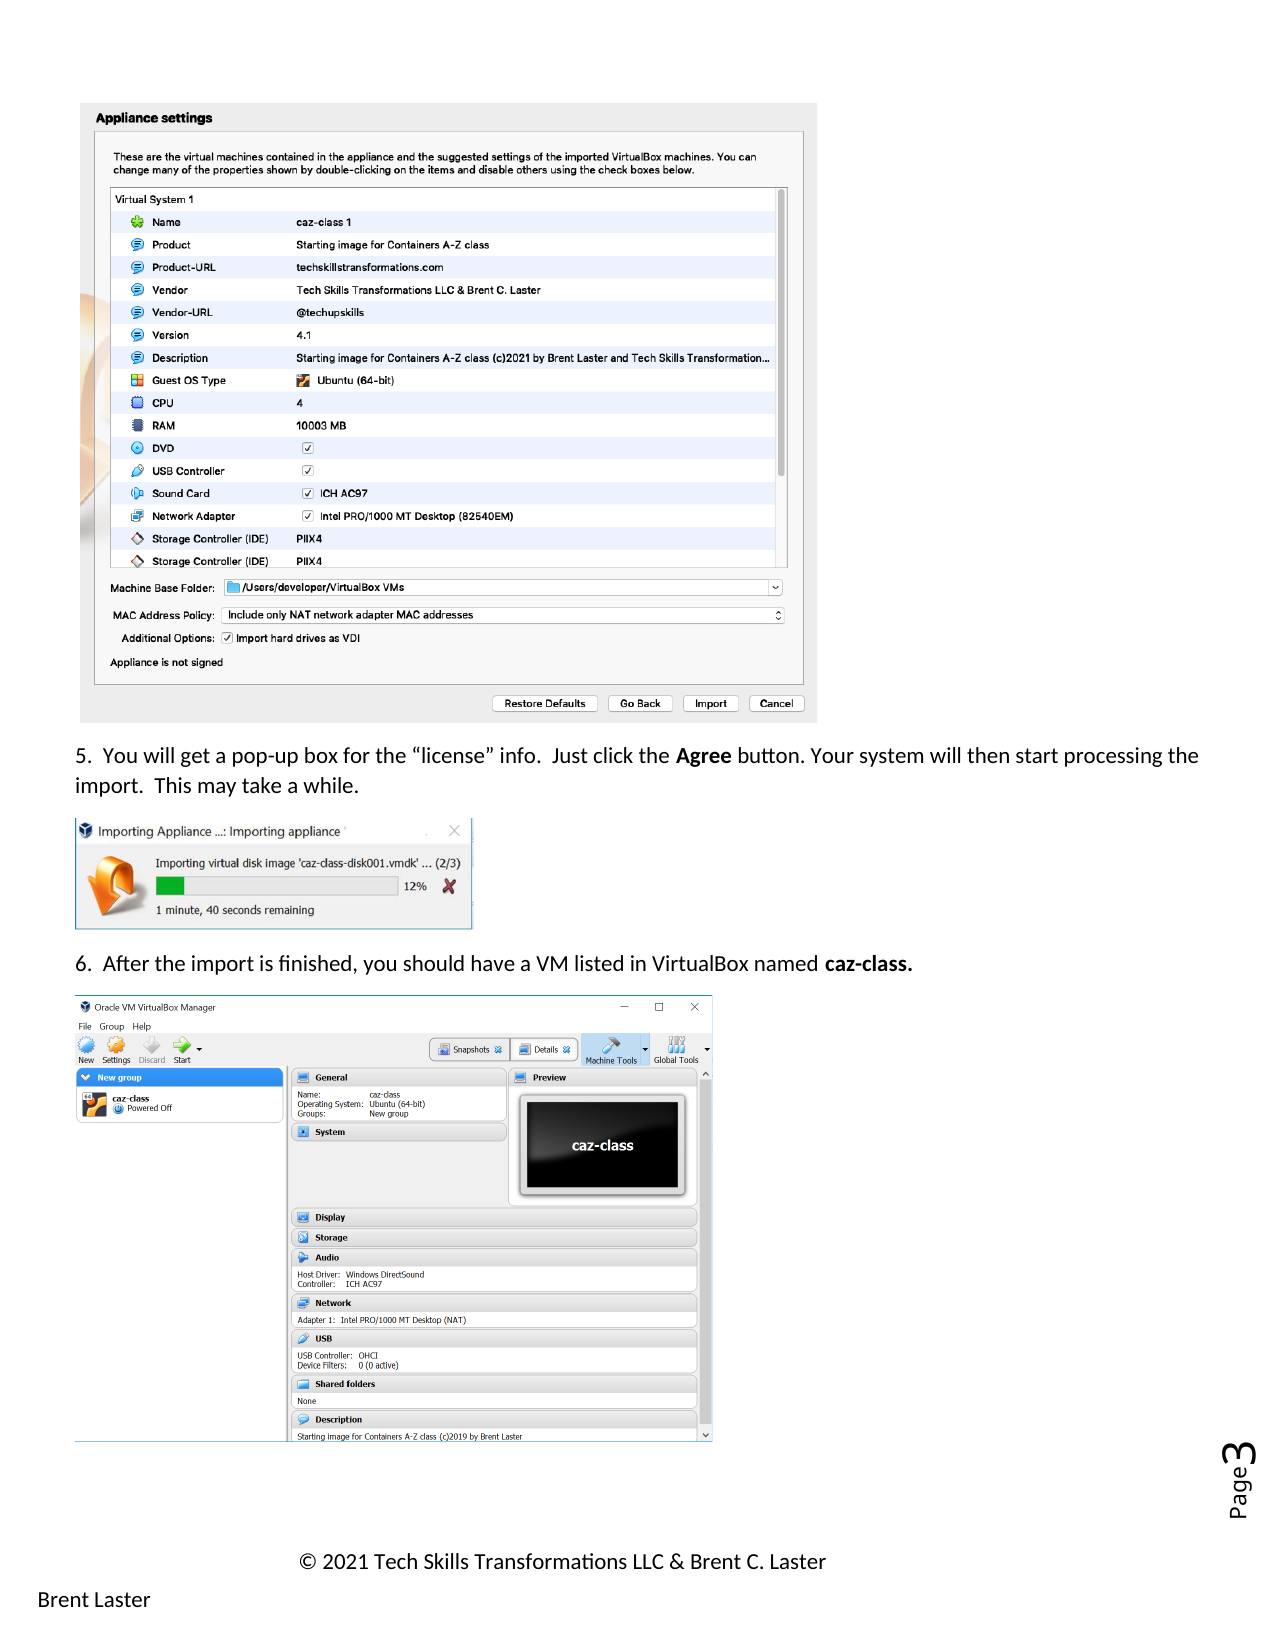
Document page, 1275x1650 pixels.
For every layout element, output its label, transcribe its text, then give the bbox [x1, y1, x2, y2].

picture [80, 103, 818, 723]
text 6. After the import is finished, you should have a VM listed in VirtualBox named caz-class. [75, 949, 1200, 977]
text 5. You will get a pop-up box for the “license” info. Just click the Agree button. Your system will then start processing the import. This may take a while. [75, 741, 1200, 800]
picture [75, 818, 474, 930]
picture [75, 995, 713, 1442]
